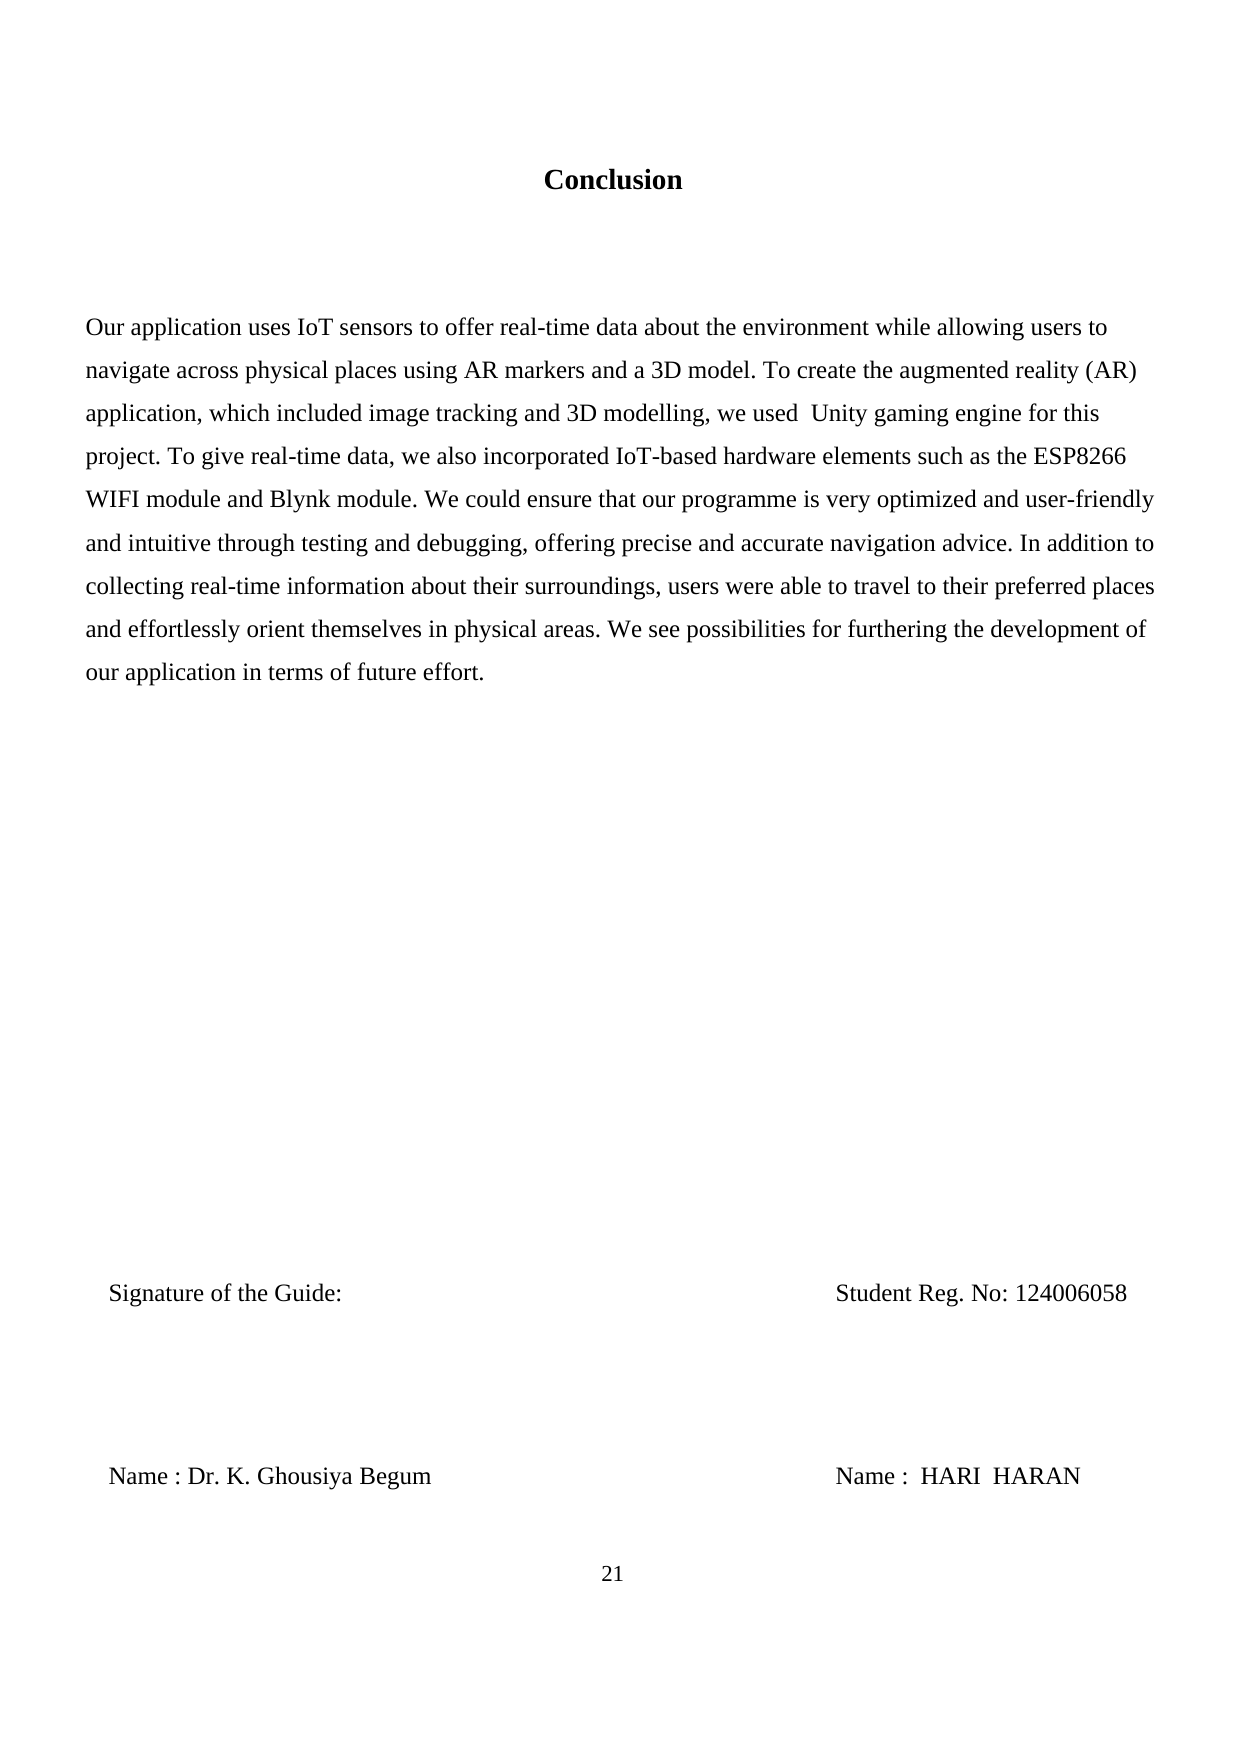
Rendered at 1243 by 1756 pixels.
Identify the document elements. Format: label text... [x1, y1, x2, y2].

text Signature of the Guide: Student Reg. No: 124006058 [108, 1278, 1161, 1306]
text Name : Dr. K. Ghousiya Begum Name : HARI HARAN [108, 1461, 1161, 1490]
text Our application uses IoT sensors to offer real-time data about the environment while allowing users to navigate across physical places using AR markers and a 3D model. To create the augmented reality (AR) application, which included image tracking and 3D modelling, we used Unity gaming engine for this project. To give real-time data, we also incorporated IoT-based hardware elements such as the ESP8266 WIFI module and Blynk module. We could ensure that our programme is very optimized and user-friendly and intuitive through testing and debugging, offering precise and accurate navigation advice. In addition to collecting real-time information about their surroundings, users were able to travel to their preferred places and effortlessly orient themselves in physical areas. We see possibilities for furthering the development of our application in terms of future effort. [85, 312, 1161, 686]
subtitle Conclusion [128, 162, 1098, 196]
